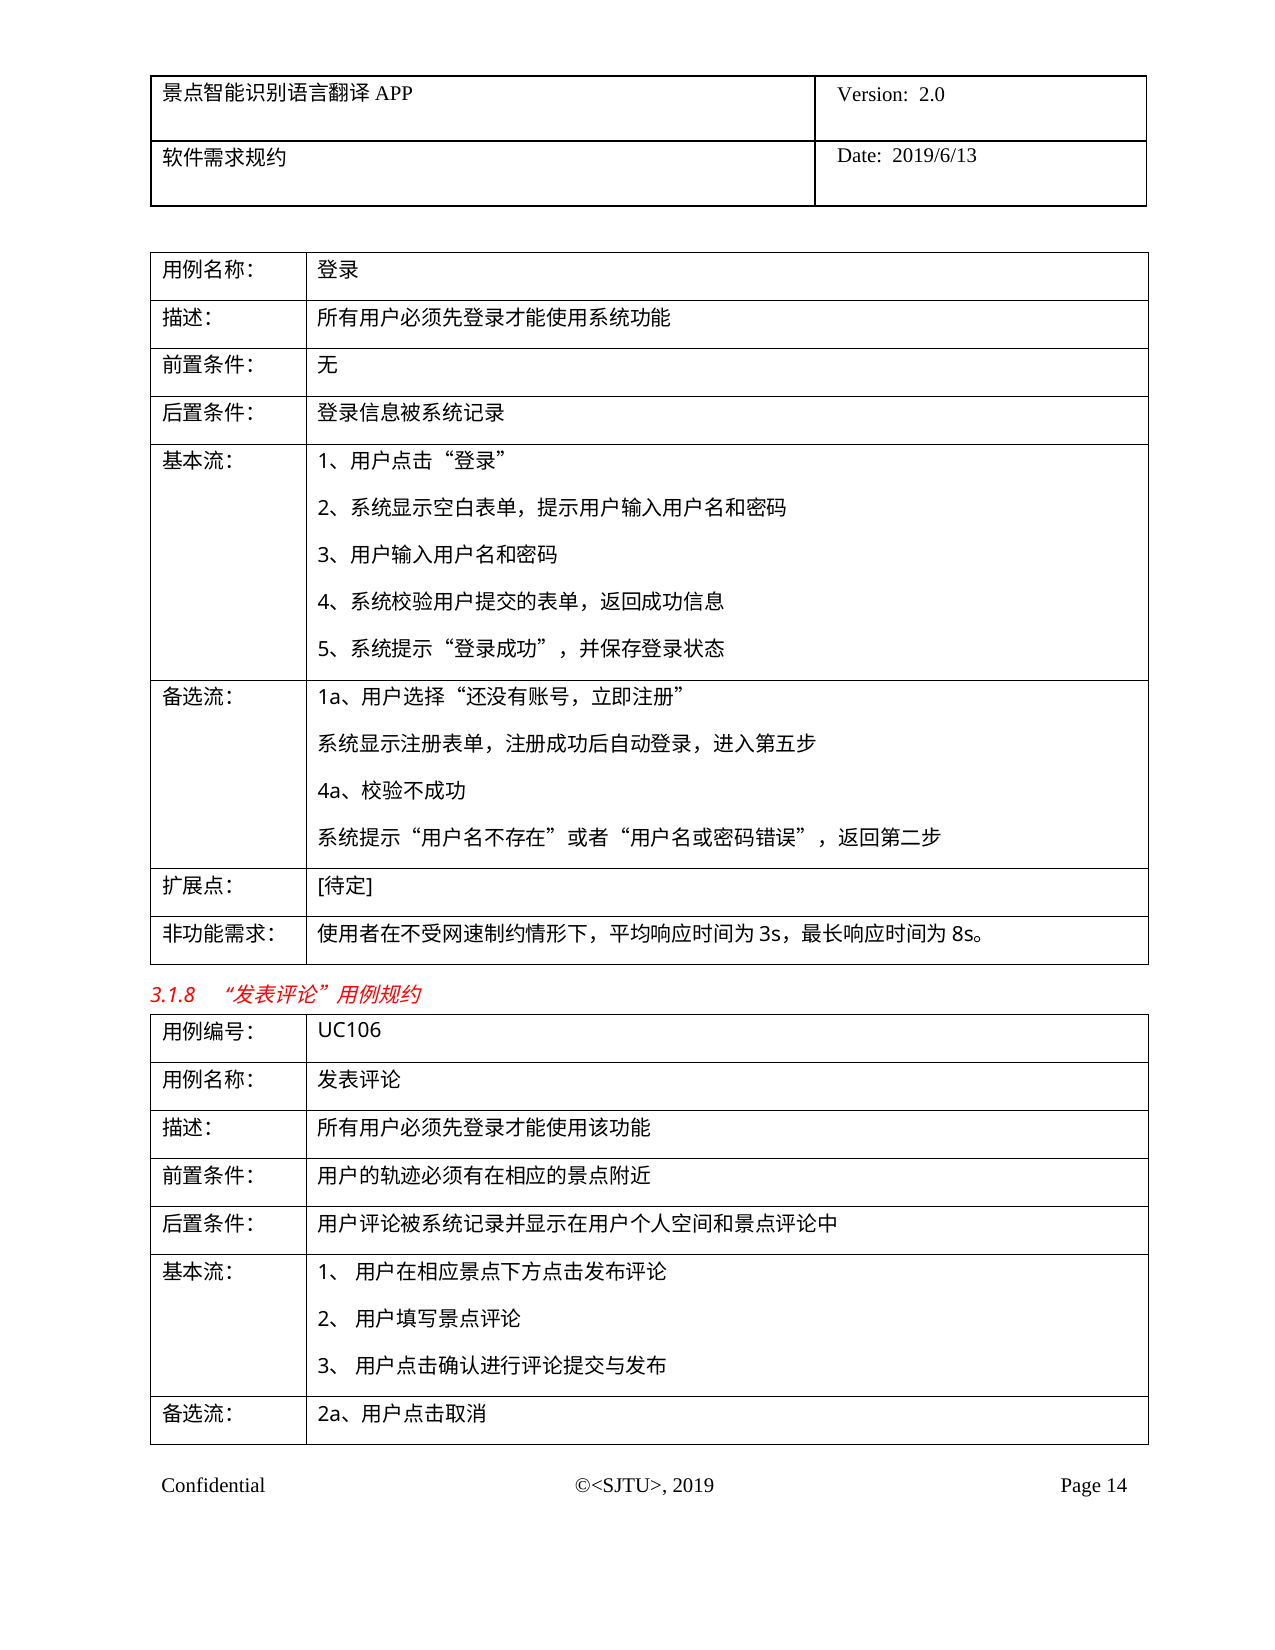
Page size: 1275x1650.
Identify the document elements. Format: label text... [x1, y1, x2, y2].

table_cell 无 [307, 349, 1148, 396]
table_cell 2a、用户点击取消 用例结束 [307, 1397, 1148, 1444]
table_cell 登录信息被系统记录 [307, 397, 1148, 443]
table_cell 所有用户必须先登录才能使用系统功能 [307, 301, 1148, 348]
table_cell 1a、用户选择“还没有账号，立即注册” 系统显示注册表单，注册成功后自动登录，进入第五步 4a、校验不成功 系统提示“用户名不存在”或者“用户名或密码错误”，返回第二步 [307, 681, 1148, 868]
table_cell 使用者在不受网速制约情形下，平均响应时间为3s，最长响应时间为8s。 [307, 917, 1148, 964]
table_cell 基本流： [151, 445, 306, 679]
table_cell 扩展点： [151, 869, 306, 916]
table_cell 描述： [151, 301, 306, 348]
table_cell 用户点击“登录” 系统显示空白表单，提示用户输入用户名和密码 用户输入用户名和密码 系统校验用户提交的表单，返回成功信息 系统提示“登录成功”，并保存登录状态 [307, 445, 1148, 679]
table_cell 用户评论被系统记录并显示在用户个人空间和景点评论中 [307, 1207, 1148, 1254]
table_cell 后置条件： [151, 397, 306, 443]
table_cell 备选流： [151, 681, 306, 868]
table_cell 发表评论 [307, 1063, 1148, 1110]
table_header UC106 [307, 1015, 1148, 1062]
table_cell 用例名称： [151, 253, 306, 300]
table_cell 用户在相应景点下方点击发布评论 用户填写景点评论 用户点击确认进行评论提交与发布 [307, 1255, 1148, 1396]
table_cell 所有用户必须先登录才能使用该功能 [307, 1111, 1148, 1158]
table_cell 登录 [307, 253, 1148, 300]
table_cell 后置条件： [151, 1207, 306, 1254]
table_cell 用户的轨迹必须有在相应的景点附近 [307, 1159, 1148, 1206]
table_cell 用例名称： [151, 1063, 306, 1110]
table_cell 前置条件： [151, 349, 306, 396]
table_cell 非功能需求： [151, 917, 306, 964]
table_cell 基本流： [151, 1255, 306, 1396]
table_cell 备选流： [151, 1397, 306, 1444]
table_cell 前置条件： [151, 1159, 306, 1206]
table_cell 描述： [151, 1111, 306, 1158]
table_header 用例编号： [151, 1015, 306, 1062]
subtitle “发表评论”用例规约 [150, 978, 1125, 1008]
table_cell [待定] [307, 869, 1148, 916]
